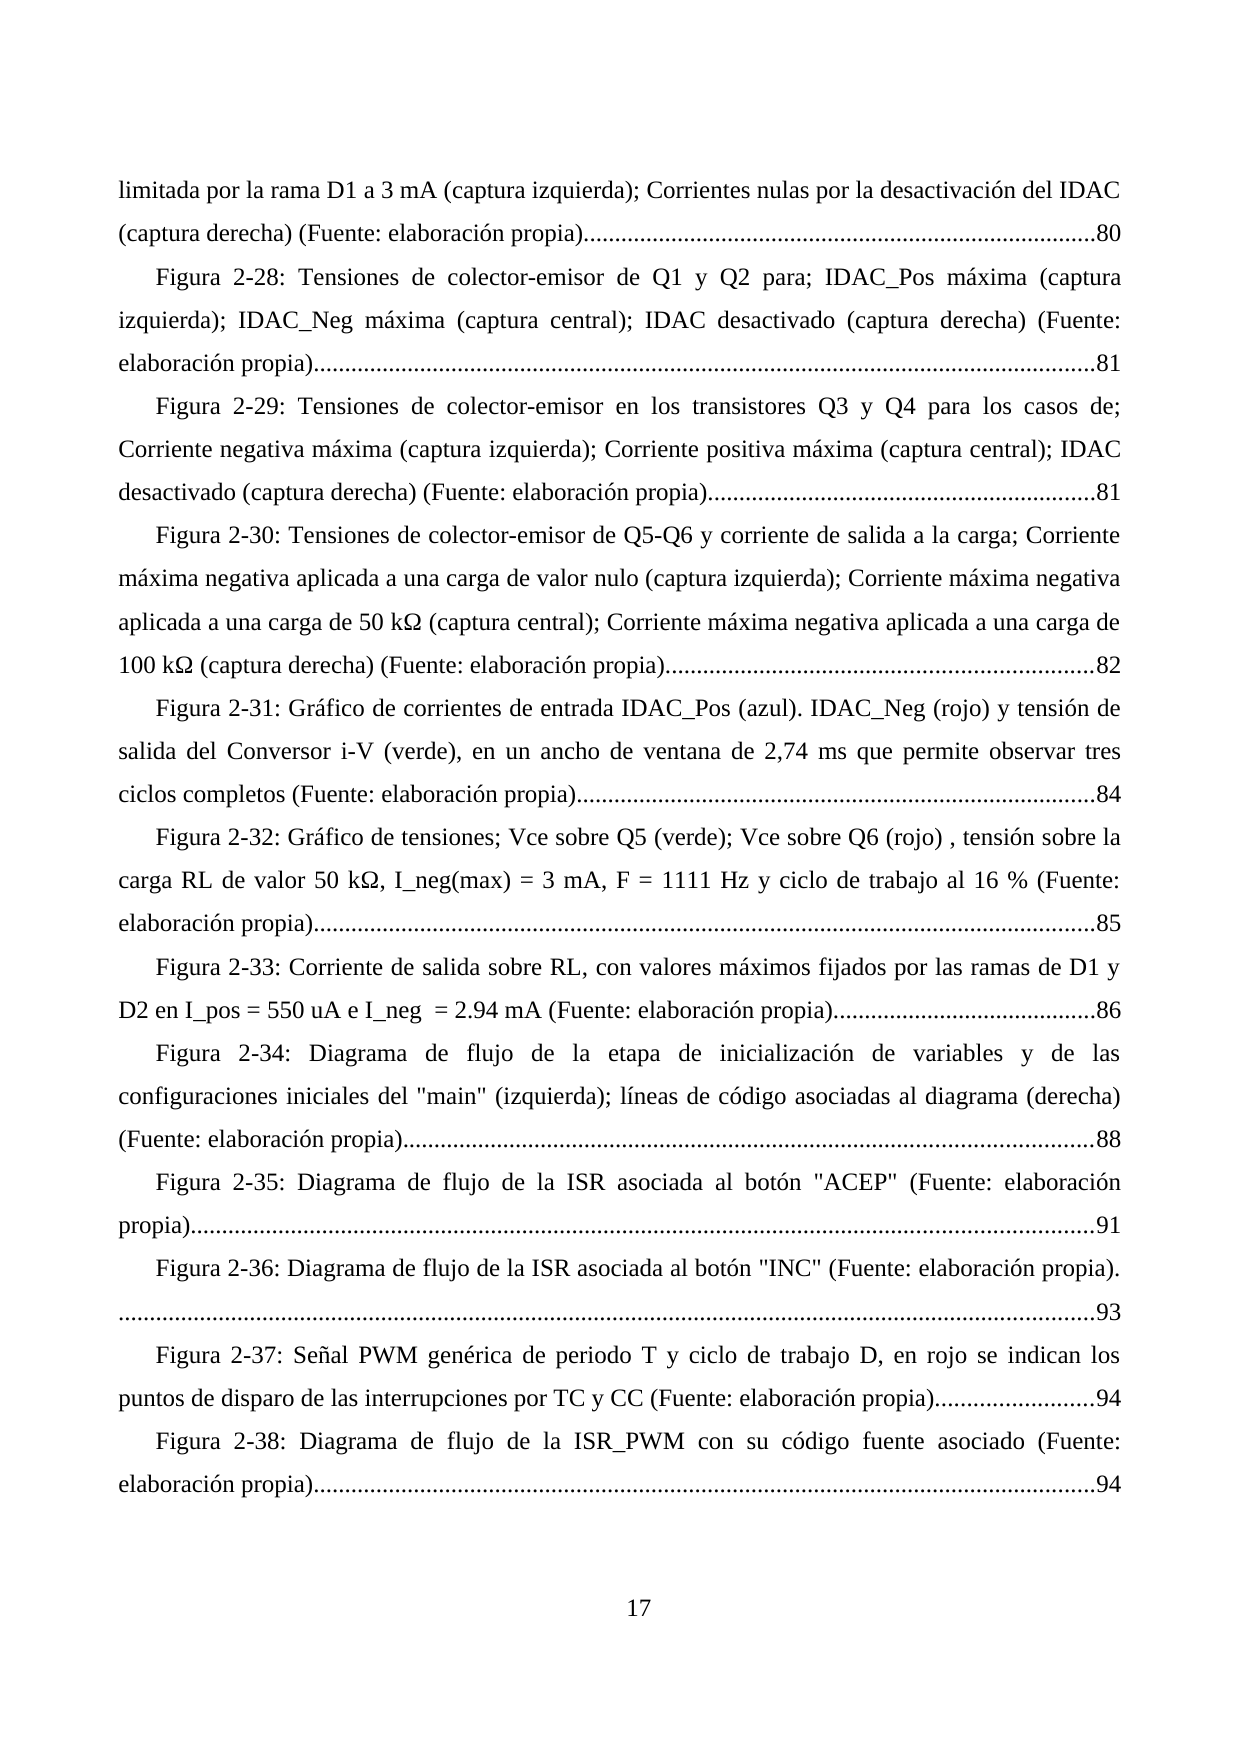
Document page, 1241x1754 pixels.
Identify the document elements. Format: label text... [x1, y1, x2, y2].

text Figura 2-34: Diagrama de flujo de la etapa de inicialización de variables y de las configuraciones iniciales del "main" (izquierda); líneas de código asociadas al diagrama (derecha) (Fuente: elaboración propia). 88 [118, 1038, 1122, 1153]
text Figura 2-37: Señal PWM genérica de periodo T y ciclo de trabajo D, en rojo se indican los puntos de disparo de las interrupciones por TC y CC (Fuente: elaboración propia). 94 [118, 1340, 1122, 1412]
text Figura 2-32: Gráfico de tensiones; Vce sobre Q5 (verde); Vce sobre Q6 (rojo) , tensión sobre la carga RL de valor 50 kΩ, I_neg(max) = 3 mA, F = 1111 Hz y ciclo de trabajo al 16 % (Fuente: elaboración propia). 85 [118, 822, 1122, 937]
text Figura 2-36: Diagrama de flujo de la ISR asociada al botón "INC" (Fuente: elaboración propia). 93 [118, 1253, 1122, 1325]
text Figura 2-38: Diagrama de flujo de la ISR_PWM con su código fuente asociado (Fuente: elaboración propia). 94 [118, 1426, 1122, 1498]
text Figura 2-29: Tensiones de colector-emisor en los transistores Q3 y Q4 para los casos de; Corriente negativa máxima (captura izquierda); Corriente positiva máxima (captura central); IDAC desactivado (captura derecha) (Fuente: elaboración propia). 81 [118, 391, 1122, 506]
text Figura 2-35: Diagrama de flujo de la ISR asociada al botón "ACEP" (Fuente: elaboración propia). 91 [118, 1167, 1122, 1239]
text Figura 2-33: Corriente de salida sobre RL, con valores máximos fijados por las ramas de D1 y D2 en I_pos = 550 uA e I_neg = 2.94 mA (Fuente: elaboración propia). 86 [118, 952, 1122, 1023]
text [118, 175, 1122, 247]
text Figura 2-30: Tensiones de colector-emisor de Q5-Q6 y corriente de salida a la carga; Corriente máxima negativa aplicada a una carga de valor nulo (captura izquierda); Corriente máxima negativa aplicada a una carga de 50 kΩ (captura central); Corriente máxima negativa aplicada a una carga de 100 kΩ (captura derecha) (Fuente: elaboración propia). 82 [118, 520, 1122, 678]
text Figura 2-31: Gráfico de corrientes de entrada IDAC_Pos (azul). IDAC_Neg (rojo) y tensión de salida del Conversor i-V (verde), en un ancho de ventana de 2,74 ms que permite observar tres ciclos completos (Fuente: elaboración propia). 84 [118, 693, 1122, 808]
text Figura 2-28: Tensiones de colector-emisor de Q1 y Q2 para; IDAC_Pos máxima (captura izquierda); IDAC_Neg máxima (captura central); IDAC desactivado (captura derecha) (Fuente: elaboración propia). 81 [118, 262, 1122, 377]
